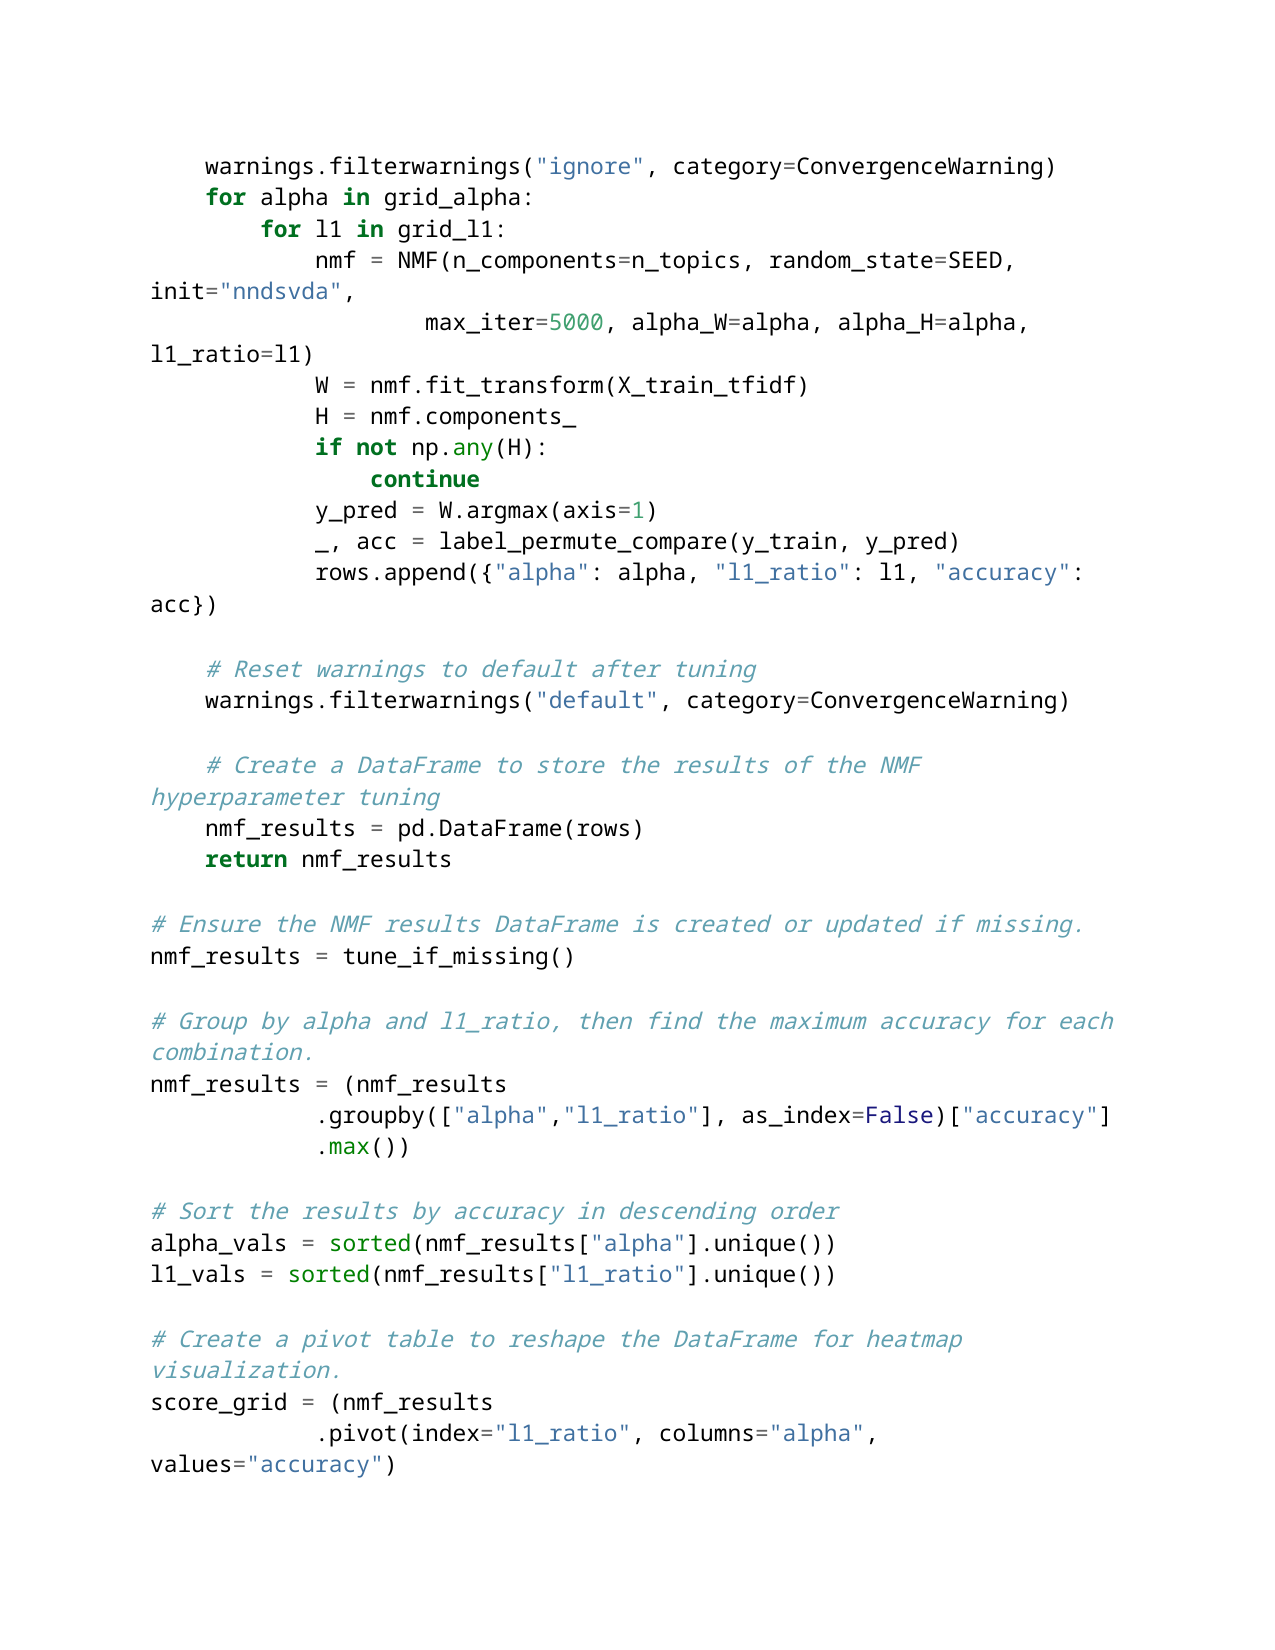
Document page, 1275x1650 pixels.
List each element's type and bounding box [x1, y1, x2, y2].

text [150, 150, 1125, 1479]
